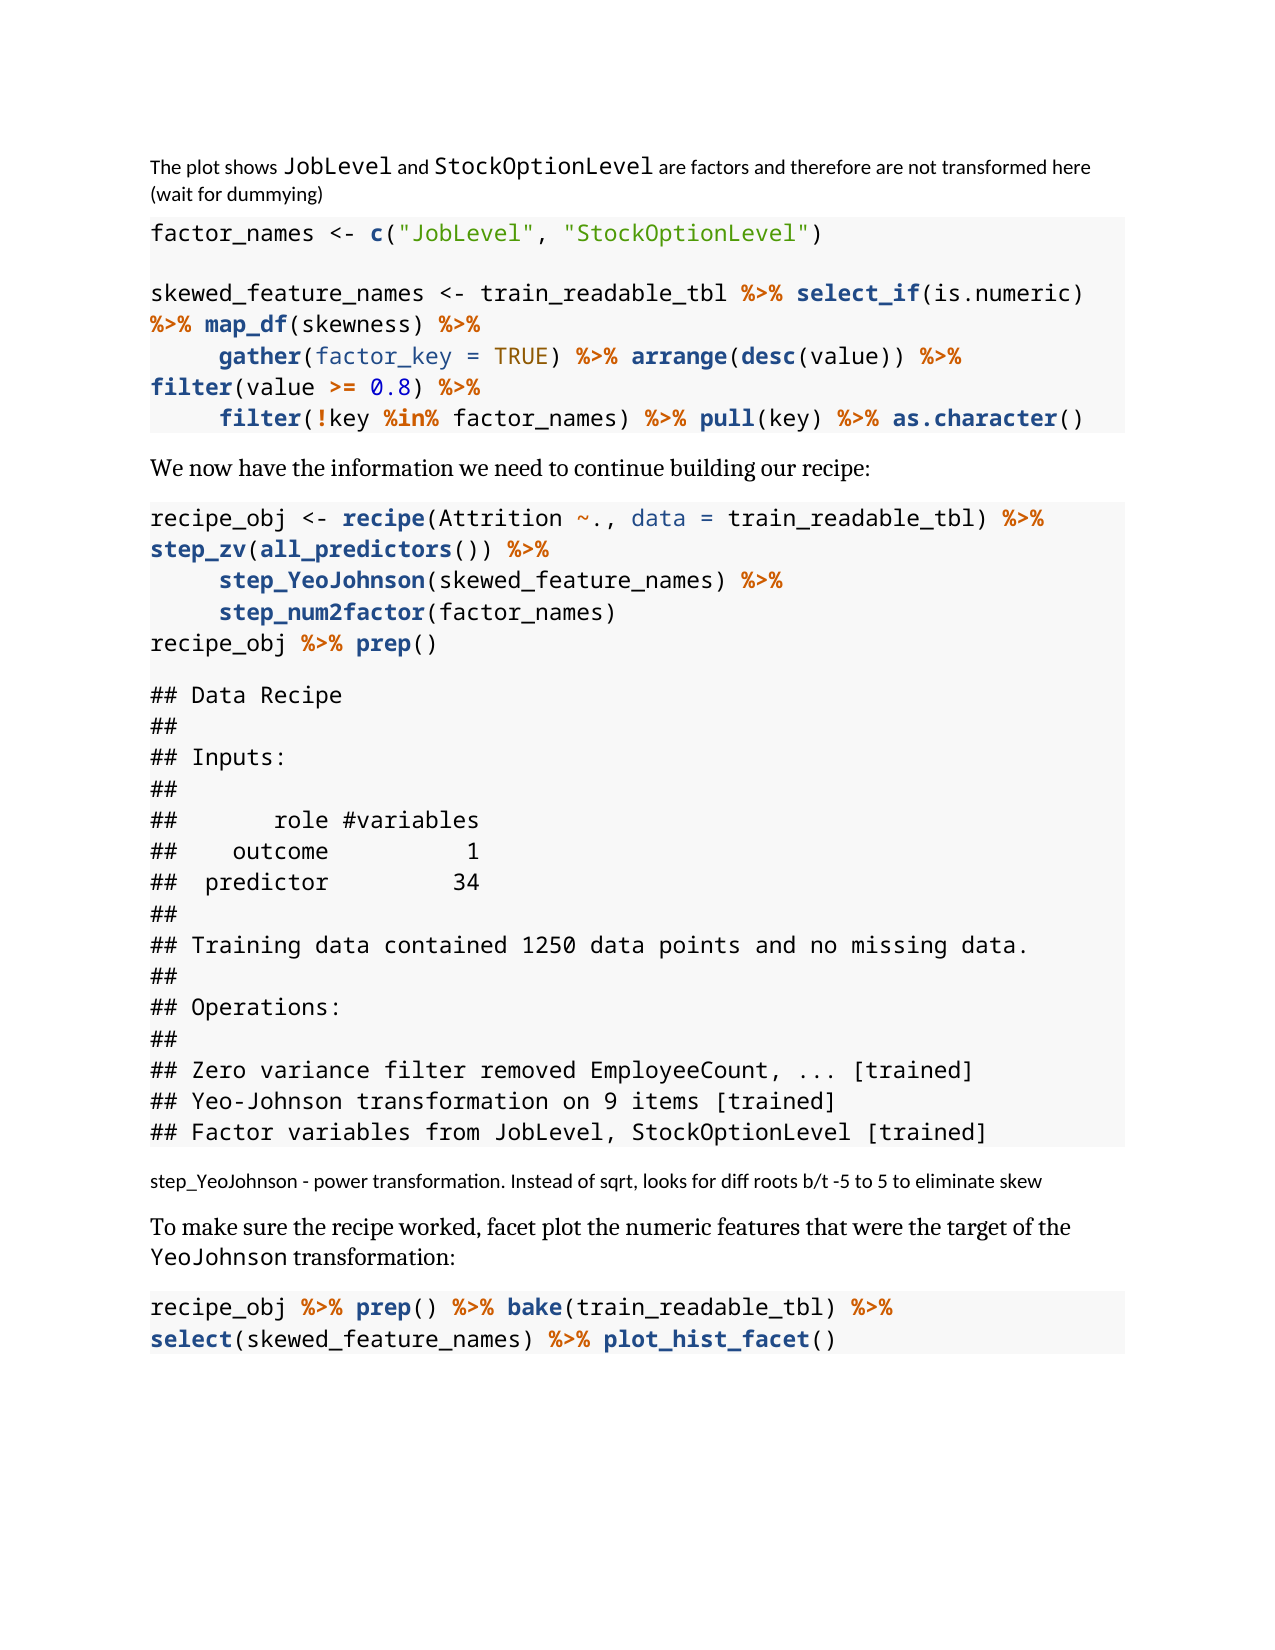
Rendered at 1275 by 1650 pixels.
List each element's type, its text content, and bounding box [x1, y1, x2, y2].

text recipe_obj <- recipe(Attrition ~., data = train_readable_tbl) %>% step_zv(all_predictors()) %>% step_YeoJohnson(skewed_feature_names) %>% step_num2factor(factor_names) recipe_obj %>% prep() [439, 502, 1125, 658]
text We now have the information we need to continue building our recipe: [150, 454, 1125, 483]
text step_YeoJohnson - power transformation. Instead of sqrt, looks for diff roots b/t -5 to 5 to eliminate skew [150, 1168, 1125, 1194]
text The plot shows JobLevel and StockOptionLevel are factors and therefore are not transformed here (wait for dummying) [150, 150, 1125, 207]
text recipe_obj %>% prep() %>% bake(train_readable_tbl) %>% select(skewed_feature_names) %>% plot_hist_facet() [150, 1291, 1125, 1354]
text ## Data Recipe ## ## Inputs: ## ## role #variables ## outcome 1 ## predictor 34 ## ## Training data contained 1250 data points and no missing data. ## ## Operations: ## ## Zero variance filter removed EmployeeCount, ... [trained] ## Yeo-Johnson transformation on 9 items [trained] ## Factor variables from JobLevel, StockOptionLevel [trained] [150, 679, 1125, 1147]
text factor_names <- c("JobLevel", "StockOptionLevel") skewed_feature_names <- train_readable_tbl %>% select_if(is.numeric) %>% map_df(skewness) %>% gather(factor_key = TRUE) %>% arrange(desc(value)) %>% filter(value >= 0.8) %>% filter(!key %in% factor_names) %>% pull(key) %>% as.character() [150, 217, 1125, 433]
text To make sure the recipe worked, facet plot the numeric features that were the target of the YeoJohnson transformation: [150, 1212, 1125, 1272]
